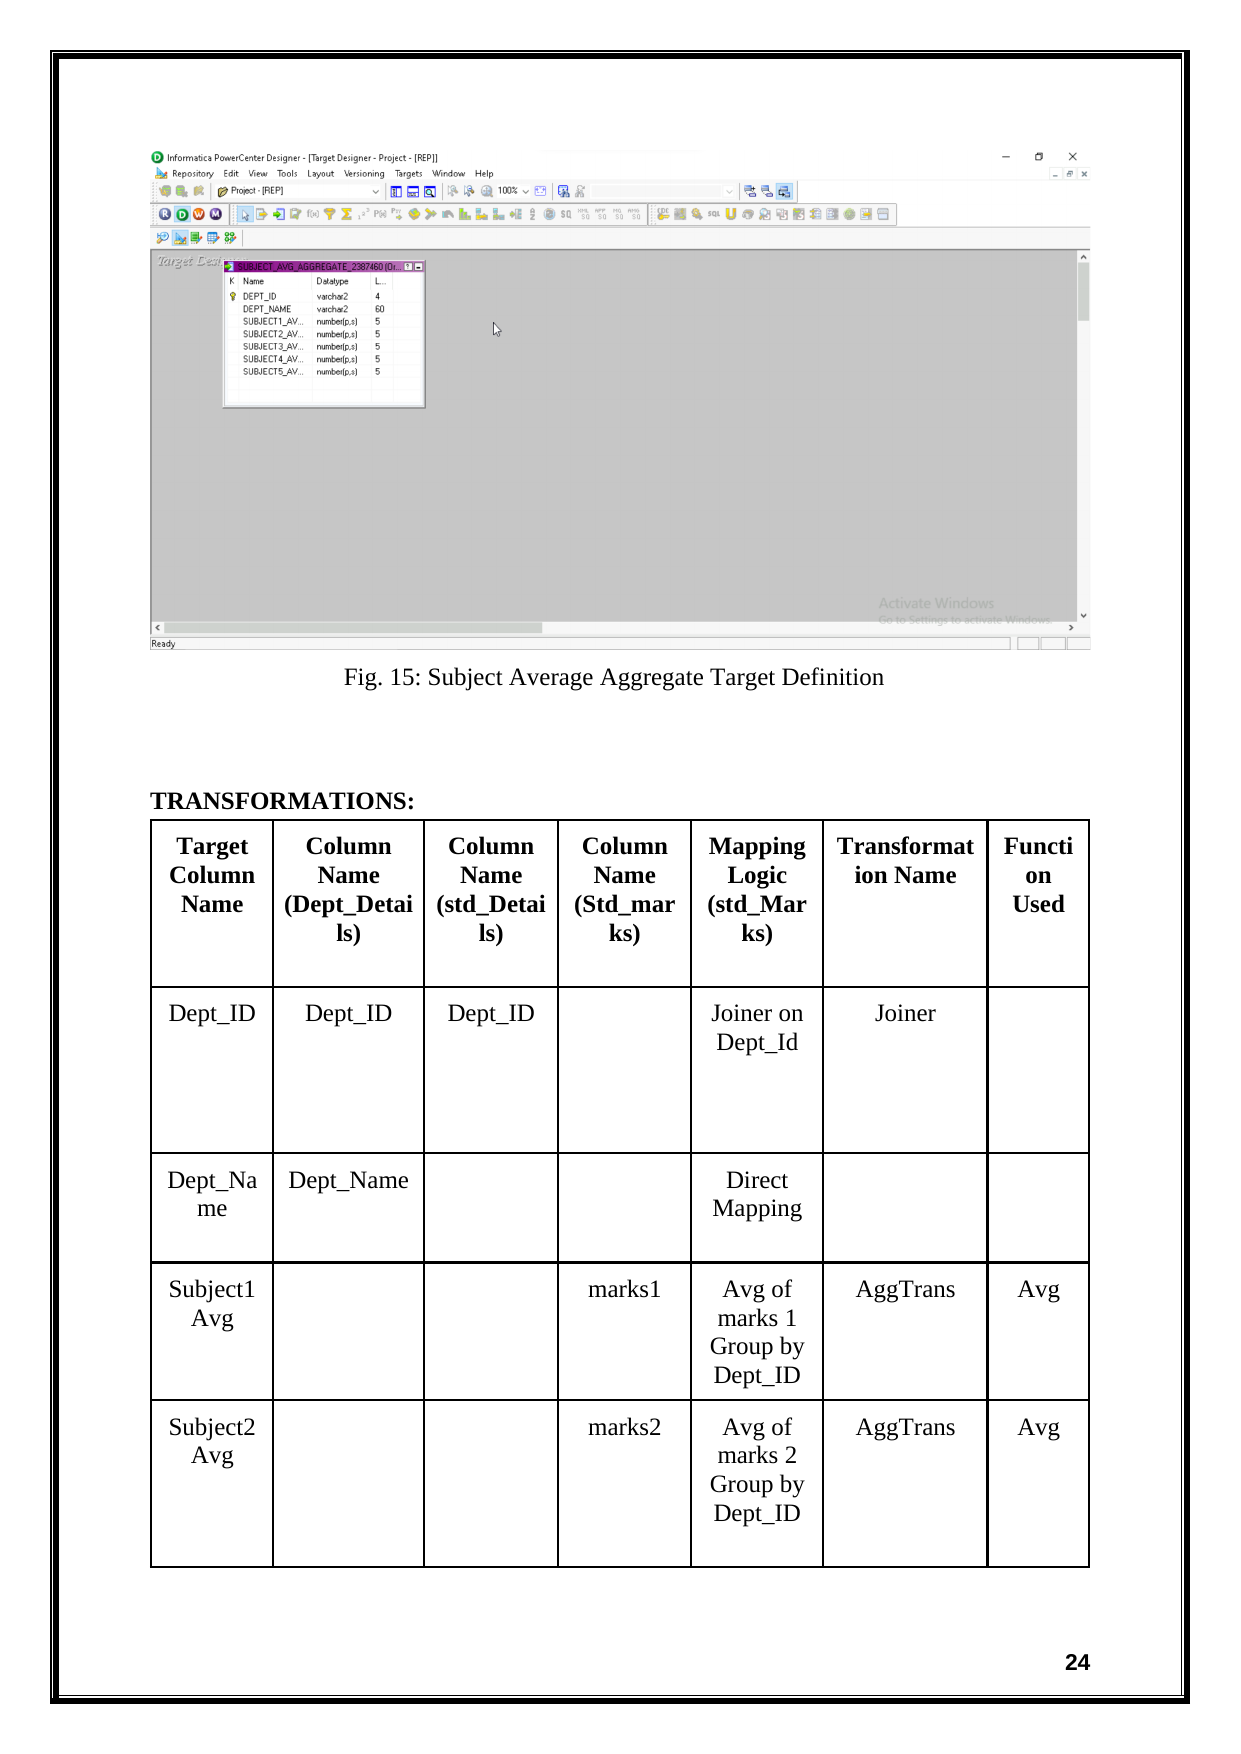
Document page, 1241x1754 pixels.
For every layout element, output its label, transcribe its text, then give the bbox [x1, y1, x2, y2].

table_header Target Column Name [152, 821, 272, 986]
table_cell Dept_ID [425, 988, 557, 1152]
table_header Mapping Logic (std_Marks) [692, 821, 822, 986]
table_cell [425, 1401, 557, 1566]
table_cell Avg of marks 2 Group by Dept_ID [692, 1401, 822, 1566]
table_cell [989, 988, 1088, 1152]
table_cell Dept_ID [152, 988, 272, 1152]
picture [150, 150, 1091, 650]
table_cell Dept_Name [152, 1154, 272, 1261]
table_cell Dept_ID [274, 988, 423, 1152]
table_cell Avg of marks 1 Group by Dept_ID [692, 1264, 822, 1399]
table_cell Subject1 Avg [152, 1264, 272, 1399]
table_cell Avg [989, 1401, 1088, 1566]
table_header Transformation Name [824, 821, 986, 986]
table_cell [559, 1154, 690, 1261]
table_header Column Name (Std_marks) [559, 821, 690, 986]
table_cell [425, 1154, 557, 1261]
table_cell marks1 [559, 1264, 690, 1399]
table_cell Dept_Name [274, 1154, 423, 1261]
table_cell [274, 1401, 423, 1566]
table_cell [274, 1264, 423, 1399]
table_cell [824, 1154, 986, 1261]
table_header Function Used [989, 821, 1088, 986]
table_cell Joiner on Dept_Id [692, 988, 822, 1152]
table_cell Joiner [824, 988, 986, 1152]
table_header Column Name (std_Details) [425, 821, 557, 986]
table_cell Avg [989, 1264, 1088, 1399]
table_cell [989, 1154, 1088, 1261]
text TRANSFORMATIONS: [150, 786, 1078, 815]
table_cell [425, 1264, 557, 1399]
table_cell AggTrans [824, 1401, 986, 1566]
table_cell AggTrans [824, 1264, 986, 1399]
table_cell marks2 [559, 1401, 690, 1566]
table_cell Direct Mapping [692, 1154, 822, 1261]
table_cell Subject2 Avg [152, 1401, 272, 1566]
table_header Column Name (Dept_Details) [274, 821, 423, 986]
text Fig. 15: Subject Average Aggregate Target Definition [150, 662, 1078, 691]
table_cell [559, 988, 690, 1152]
